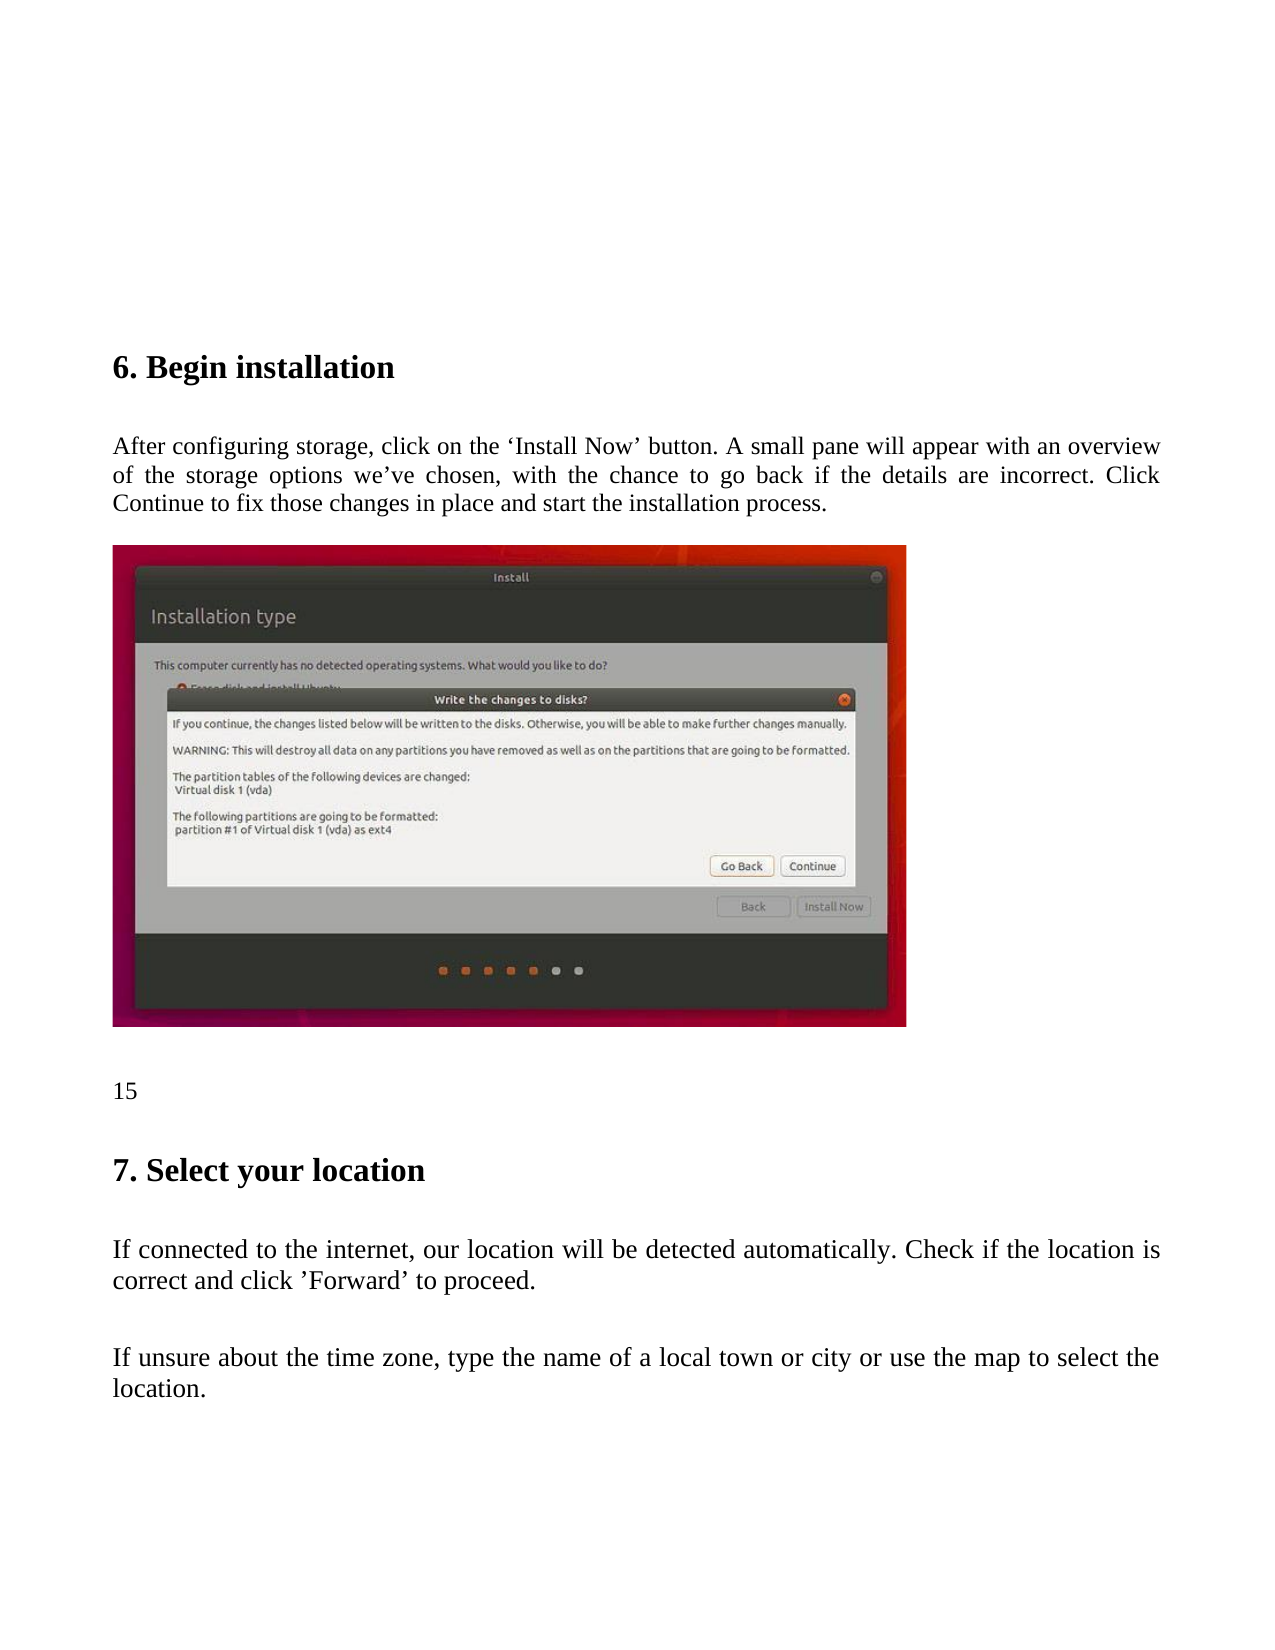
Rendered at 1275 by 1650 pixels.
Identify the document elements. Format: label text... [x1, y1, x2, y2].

text 6. Begin installation [112, 347, 1162, 386]
text After configuring storage, click on the ‘Install Now’ button. A small pane will appear with an overview of the storage options we’ve chosen, with the chance to go back if the details are incorrect. Click Continue to fix those changes in place and start the installation process. [112, 431, 1162, 517]
text 15 [112, 1076, 1162, 1105]
text If connected to the internet, our location will be detected automatically. Check if the location is correct and click ’Forward’ to proceed. [112, 1233, 1162, 1296]
text If unsure about the time zone, type the name of a local town or city or use the map to select the location. [112, 1341, 1162, 1403]
picture [112, 545, 907, 1027]
text 7. Select your location [112, 1150, 1162, 1188]
